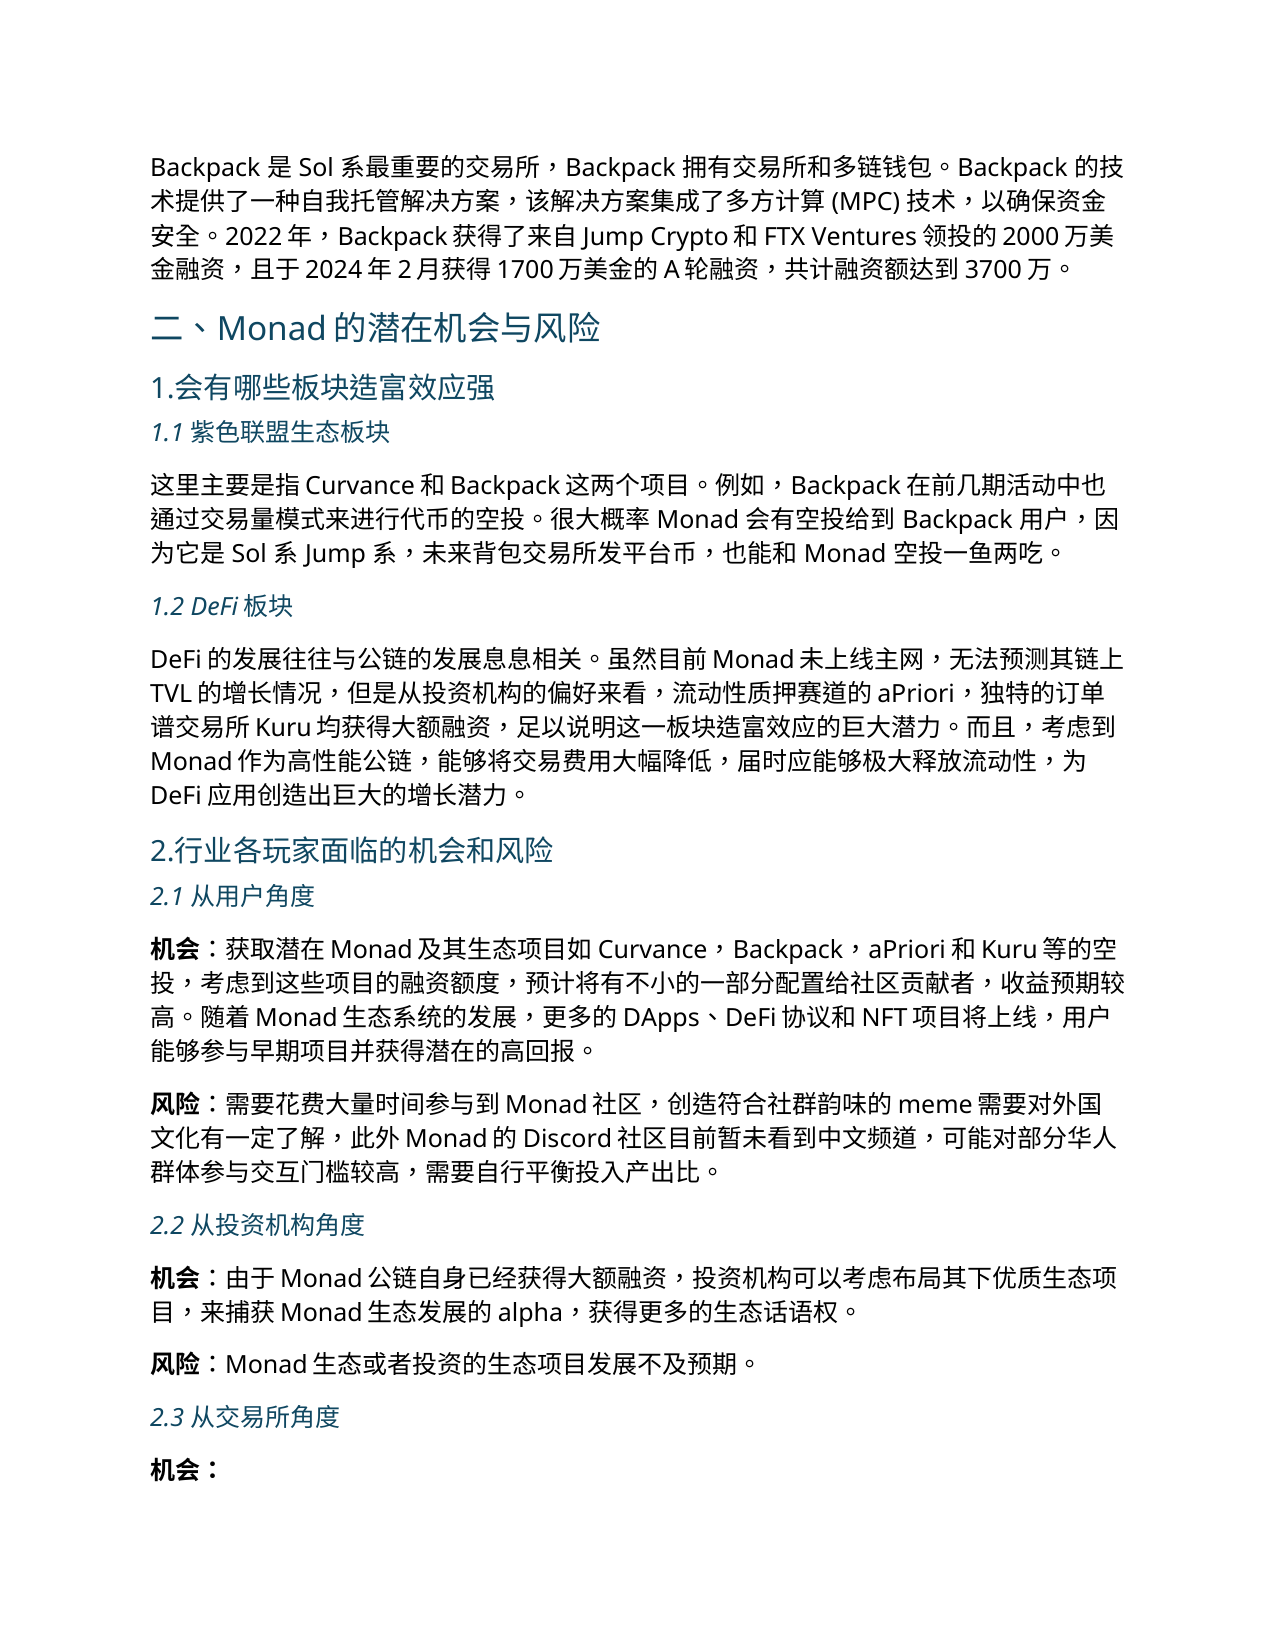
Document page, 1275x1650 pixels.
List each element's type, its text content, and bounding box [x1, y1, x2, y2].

text 机会： [150, 1453, 1125, 1487]
subtitle 1.2 DeFi板块 [150, 589, 1125, 623]
text Backpack 是 Sol 系最重要的交易所，Backpack 拥有交易所和多链钱包。Backpack 的技术提供了一种自我托管解决方案，该解决方案集成了多方计算 (MPC) 技术，以确保资金安全。2022年，Backpack获得了来自Jump Crypto和FTX Ventures领投的2000万美金融资，且于2024年2月获得1700万美金的A轮融资，共计融资额达到3700万。 [150, 150, 1125, 286]
subtitle 1.会有哪些板块造富效应强 [150, 367, 1125, 407]
text 机会：获取潜在Monad及其生态项目如Curvance，Backpack，aPriori和Kuru等的空投，考虑到这些项目的融资额度，预计将有不小的一部分配置给社区贡献者，收益预期较高。随着Monad生态系统的发展，更多的DApps、DeFi协议和NFT项目将上线，用户能够参与早期项目并获得潜在的高回报。 [150, 932, 1125, 1068]
subtitle 1.1 紫色联盟生态板块 [150, 415, 1125, 449]
text 机会：由于Monad公链自身已经获得大额融资，投资机构可以考虑布局其下优质生态项目，来捕获Monad生态发展的alpha，获得更多的生态话语权。 [150, 1260, 1125, 1328]
subtitle 2.1 从用户角度 [150, 879, 1125, 913]
text DeFi的发展往往与公链的发展息息相关。虽然目前Monad未上线主网，无法预测其链上TVL的增长情况，但是从投资机构的偏好来看，流动性质押赛道的aPriori，独特的订单谱交易所Kuru均获得大额融资，足以说明这一板块造富效应的巨大潜力。而且，考虑到Monad作为高性能公链，能够将交易费用大幅降低，届时应能够极大释放流动性，为DeFi应用创造出巨大的增长潜力。 [150, 642, 1125, 812]
text 这里主要是指Curvance和Backpack这两个项目。例如，Backpack在前几期活动中也通过交易量模式来进行代币的空投。很大概率 Monad 会有空投给到 Backpack 用户，因为它是 Sol 系 Jump 系，未来背包交易所发平台币，也能和 Monad 空投一鱼两吃。 [150, 468, 1125, 570]
text 风险：需要花费大量时间参与到Monad社区，创造符合社群韵味的meme需要对外国文化有一定了解，此外Monad的Discord社区目前暂未看到中文频道，可能对部分华人群体参与交互门槛较高，需要自行平衡投入产出比。 [150, 1087, 1125, 1189]
text 风险：Monad生态或者投资的生态项目发展不及预期。 [150, 1347, 1125, 1381]
subtitle 2.2 从投资机构角度 [150, 1207, 1125, 1242]
subtitle 2.3 从交易所角度 [150, 1400, 1125, 1434]
subtitle 2.行业各玩家面临的机会和风险 [150, 831, 1125, 870]
subtitle 二、Monad的潜在机会与风险 [150, 305, 1125, 350]
